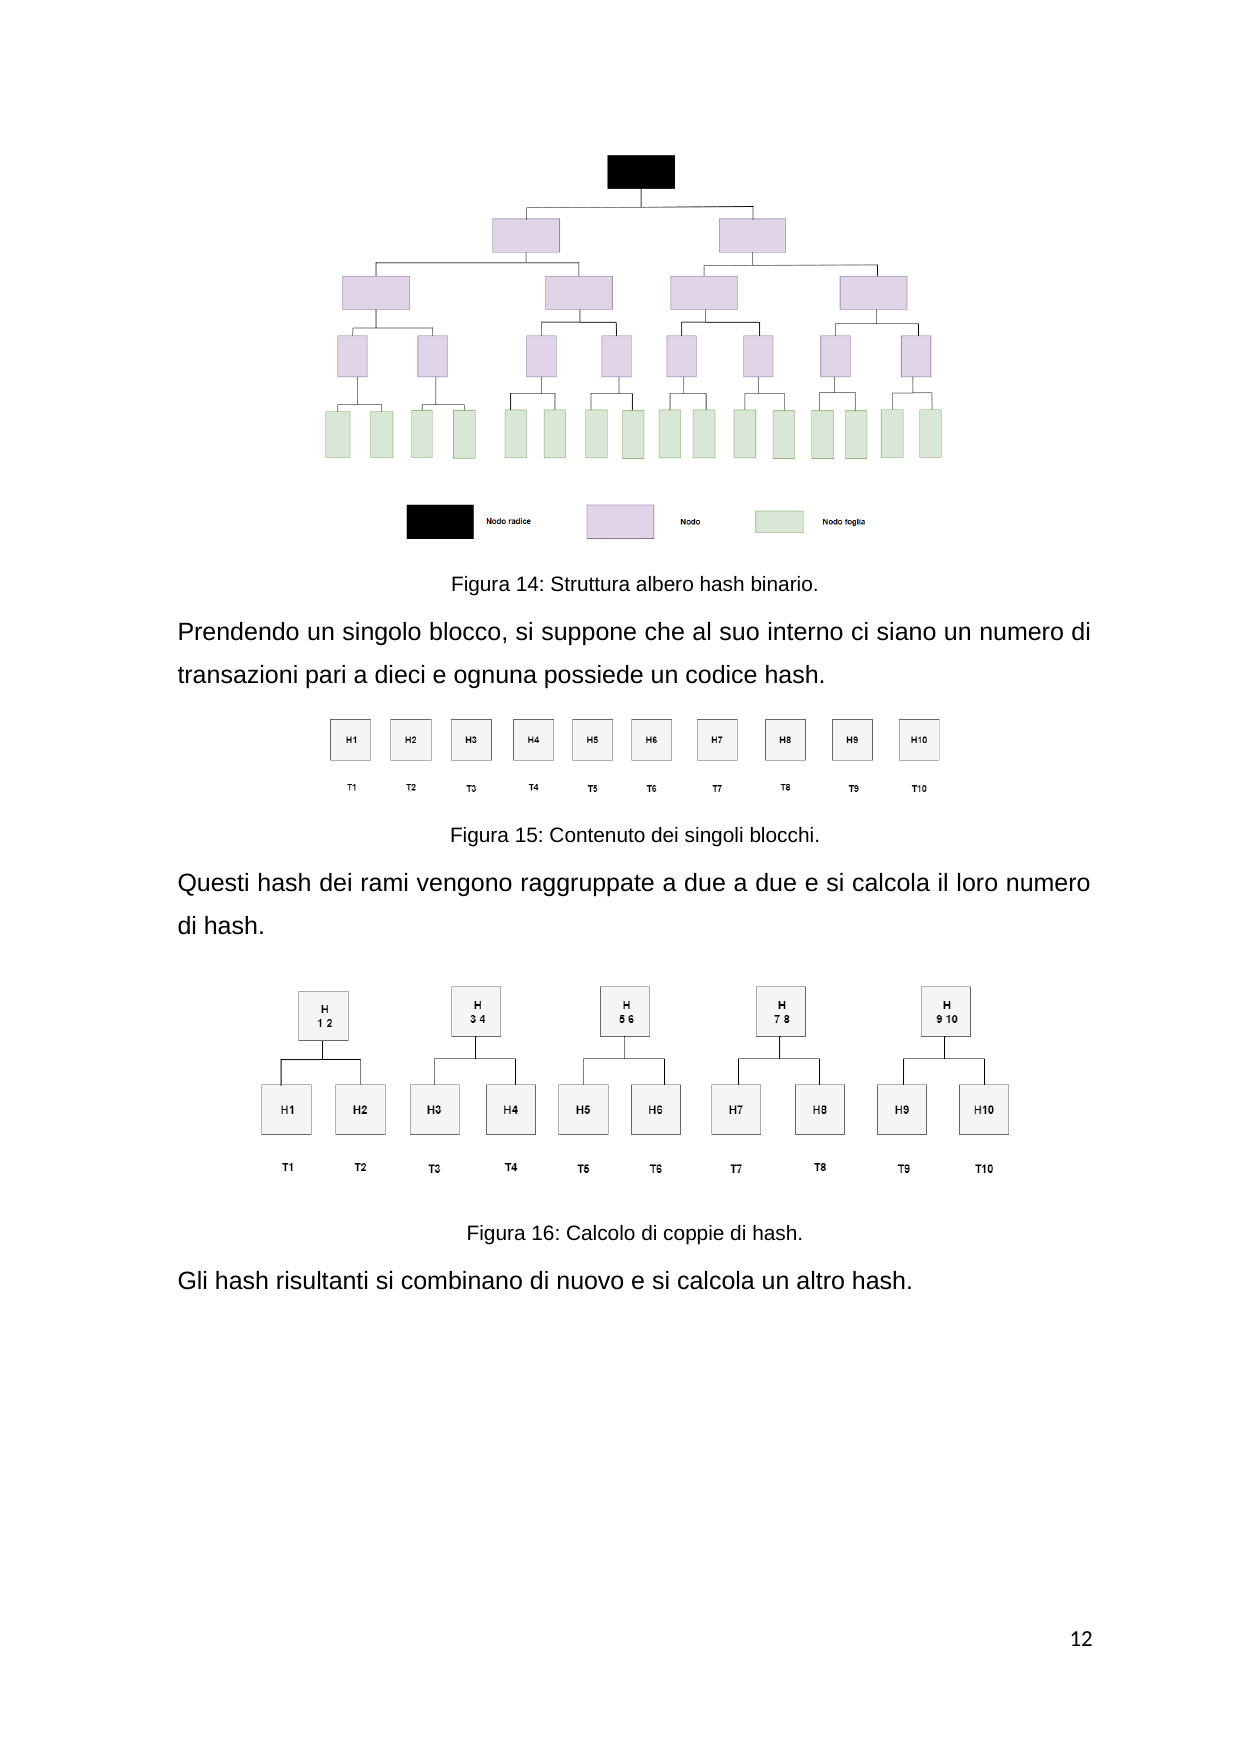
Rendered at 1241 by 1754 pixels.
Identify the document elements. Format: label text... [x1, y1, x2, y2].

text Figura 14: Struttura albero hash binario. [177, 572, 1092, 596]
picture [303, 147, 967, 554]
text Questi hash dei rami vengono raggruppate a due a due e si calcola il loro numero di hash. [177, 868, 1092, 939]
text Gli hash risultanti si combinano di nuovo e si calcola un altro hash. [177, 1266, 1092, 1295]
text Prendendo un singolo blocco, si suppone che al suo interno ci siano un numero di transazioni pari a dieci e ognuna possiede un codice hash. [177, 617, 1092, 689]
text Figura 15: Contenuto dei singoli blocchi. [177, 823, 1092, 847]
picture [330, 719, 940, 804]
text Figura 16: Calcolo di coppie di hash. [177, 1221, 1092, 1245]
picture [245, 970, 1025, 1203]
